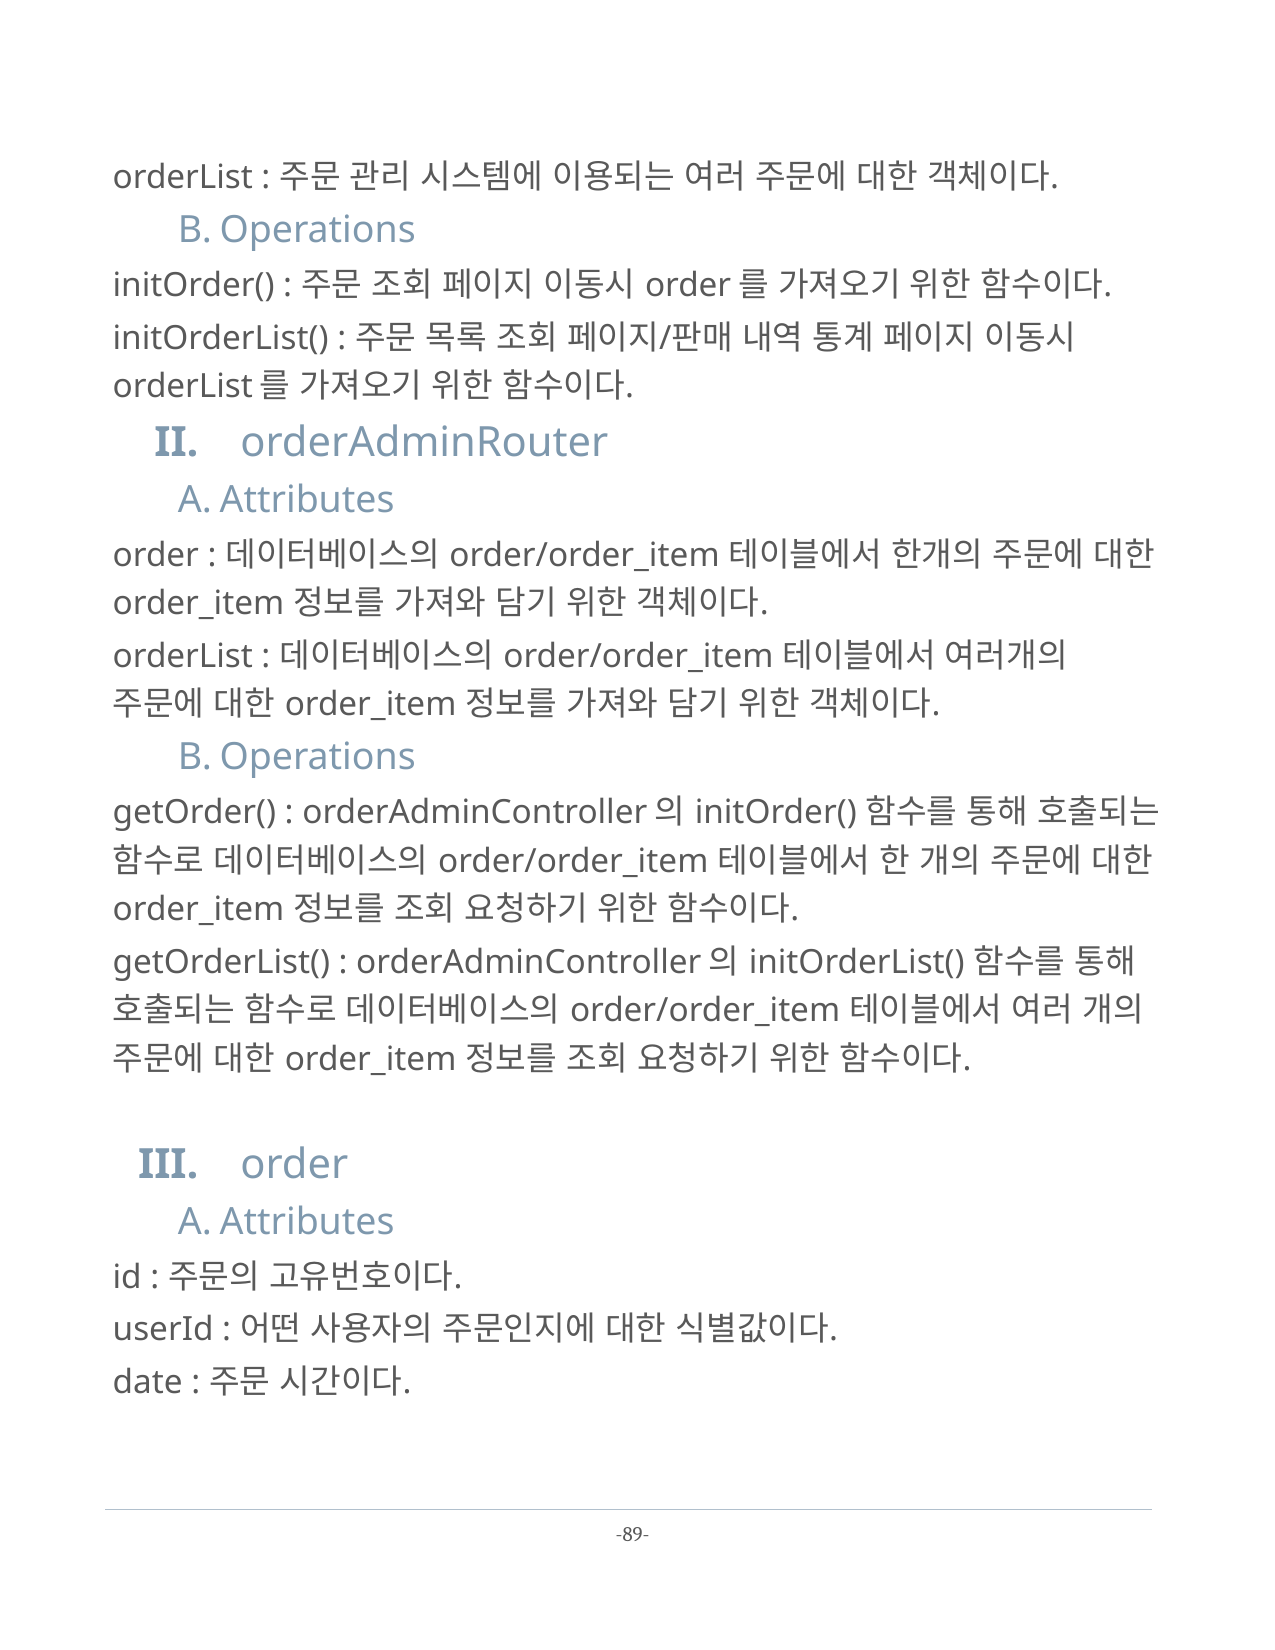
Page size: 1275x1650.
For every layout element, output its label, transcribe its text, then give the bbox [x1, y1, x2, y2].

subtitle order [198, 1133, 1162, 1190]
text id : 주문의 고유번호이다. [112, 1249, 1162, 1298]
text getOrder() : orderAdminController의 initOrder() 함수를 통해 호출되는 함수로 데이터베이스의 order/order_item 테이블에서 한 개의 주문에 대한 order_item 정보를 조회 요청하기 위한 함수이다. [112, 785, 1162, 930]
subtitle Operations [178, 203, 1162, 254]
text initOrder() : 주문 조회 페이지 이동시 order를 가져오기 위한 함수이다. [112, 258, 1162, 306]
text orderList : 주문 관리 시스템에 이용되는 여러 주문에 대한 객체이다. [112, 150, 1162, 198]
text userId : 어떤 사용자의 주문인지에 대한 식별값이다. [112, 1302, 1162, 1351]
subtitle Operations [178, 730, 1162, 781]
text getOrderList() : orderAdminController의 initOrderList() 함수를 통해 호출되는 함수로 데이터베이스의 order/order_item 테이블에서 여러 개의 주문에 대한 order_item 정보를 조회 요청하기 위한 함수이다. [112, 934, 1162, 1080]
text orderList : 데이터베이스의 order/order_item 테이블에서 여러개의 주문에 대한 order_item 정보를 가져와 담기 위한 객체이다. [112, 629, 1162, 726]
subtitle orderAdminRouter [198, 411, 1162, 468]
text date : 주문 시간이다. [112, 1355, 1162, 1403]
text initOrderList() : 주문 목록 조회 페이지/판매 내역 통계 페이지 이동시 orderList를 가져오기 위한 함수이다. [112, 310, 1162, 407]
subtitle Attributes [178, 472, 1162, 523]
text order : 데이터베이스의 order/order_item 테이블에서 한개의 주문에 대한 order_item 정보를 가져와 담기 위한 객체이다. [112, 528, 1162, 624]
subtitle Attributes [178, 1194, 1162, 1245]
